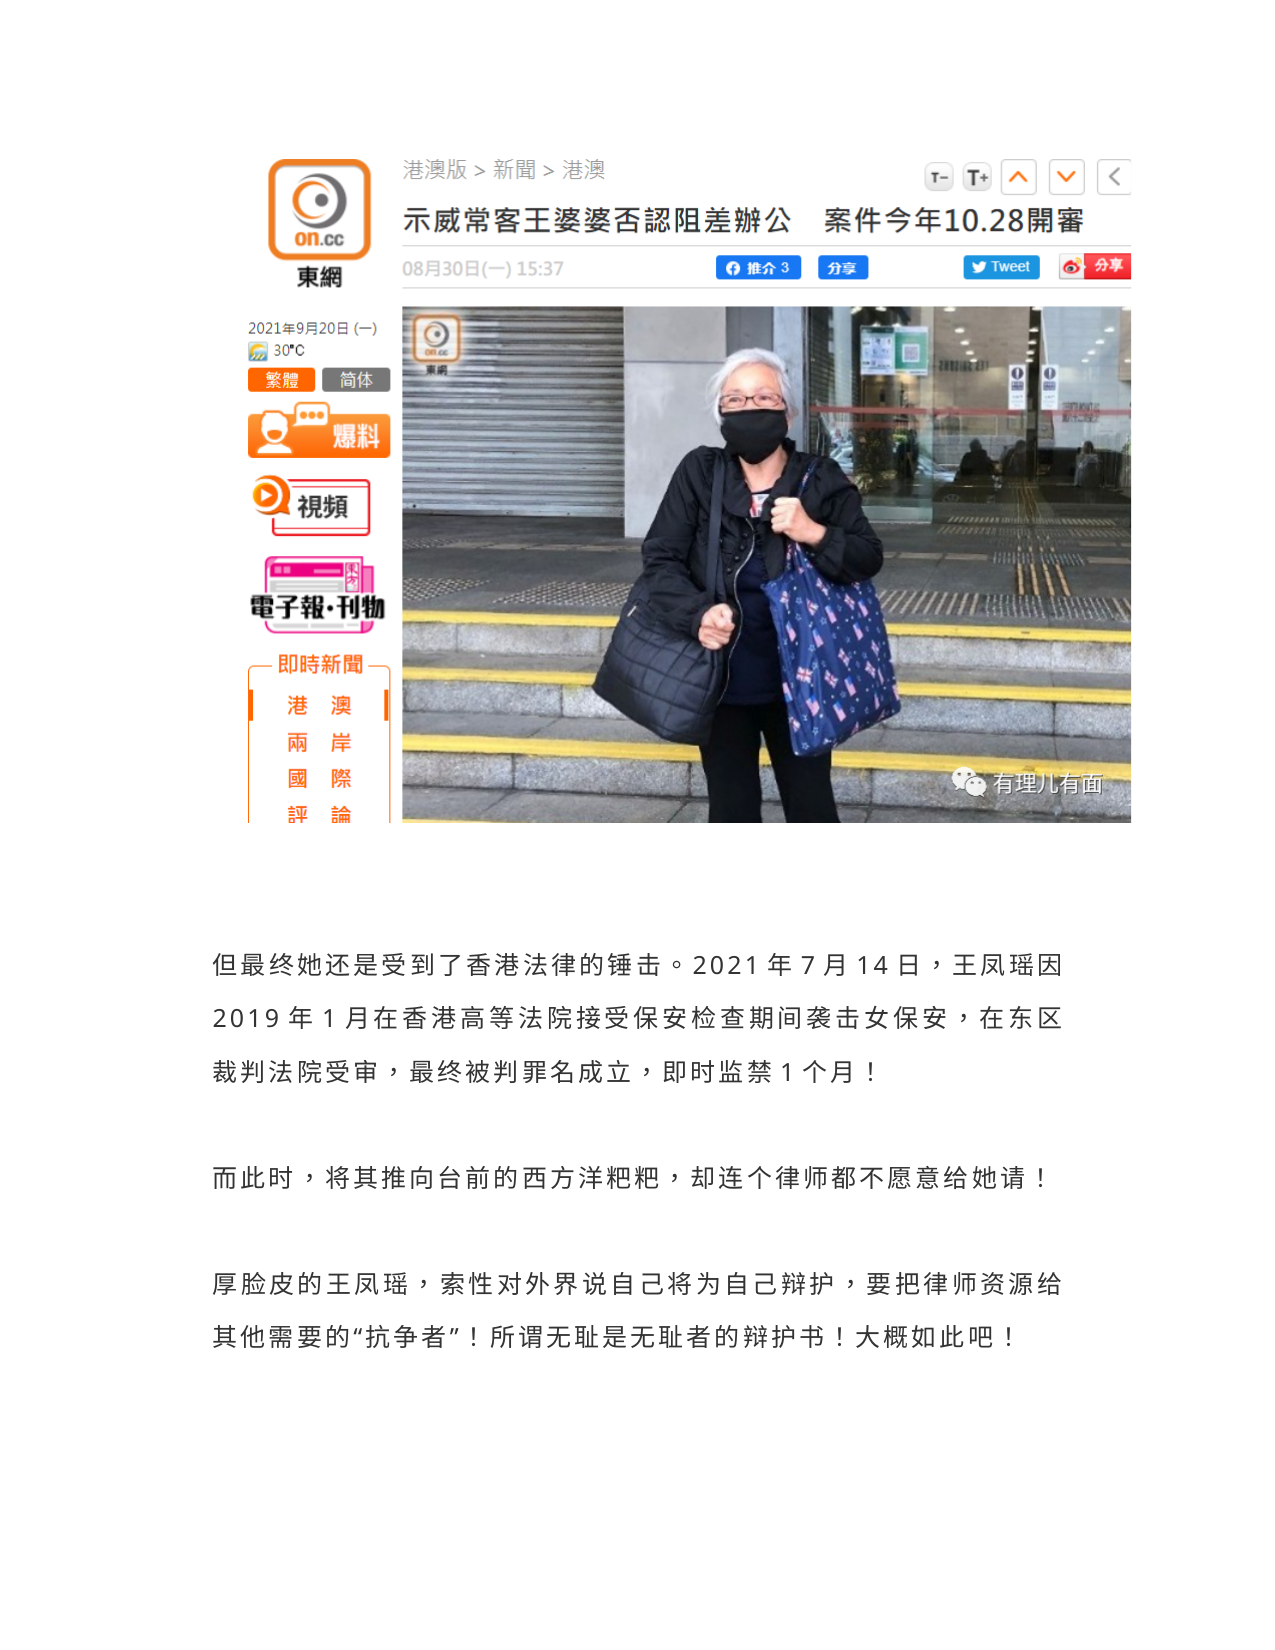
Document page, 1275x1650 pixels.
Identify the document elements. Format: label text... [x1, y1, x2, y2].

picture [231, 150, 1132, 823]
text 而此时，将其推向台前的西方洋粑粑，却连个律师都不愿意给她请！ [212, 1141, 1062, 1194]
text 厚脸皮的王凤瑶，索性对外界说自己将为自己辩护，要把律师资源给其他需要的“抗争者”！所谓无耻是无耻者的辩护书！大概如此吧！ [212, 1248, 1062, 1354]
text 但最终她还是受到了香港法律的锤击。2021年7月14日，王凤瑶因2019年1月在香港高等法院接受保安检查期间袭击女保安，在东区裁判法院受审，最终被判罪名成立，即时监禁1个月！ [212, 929, 1062, 1088]
